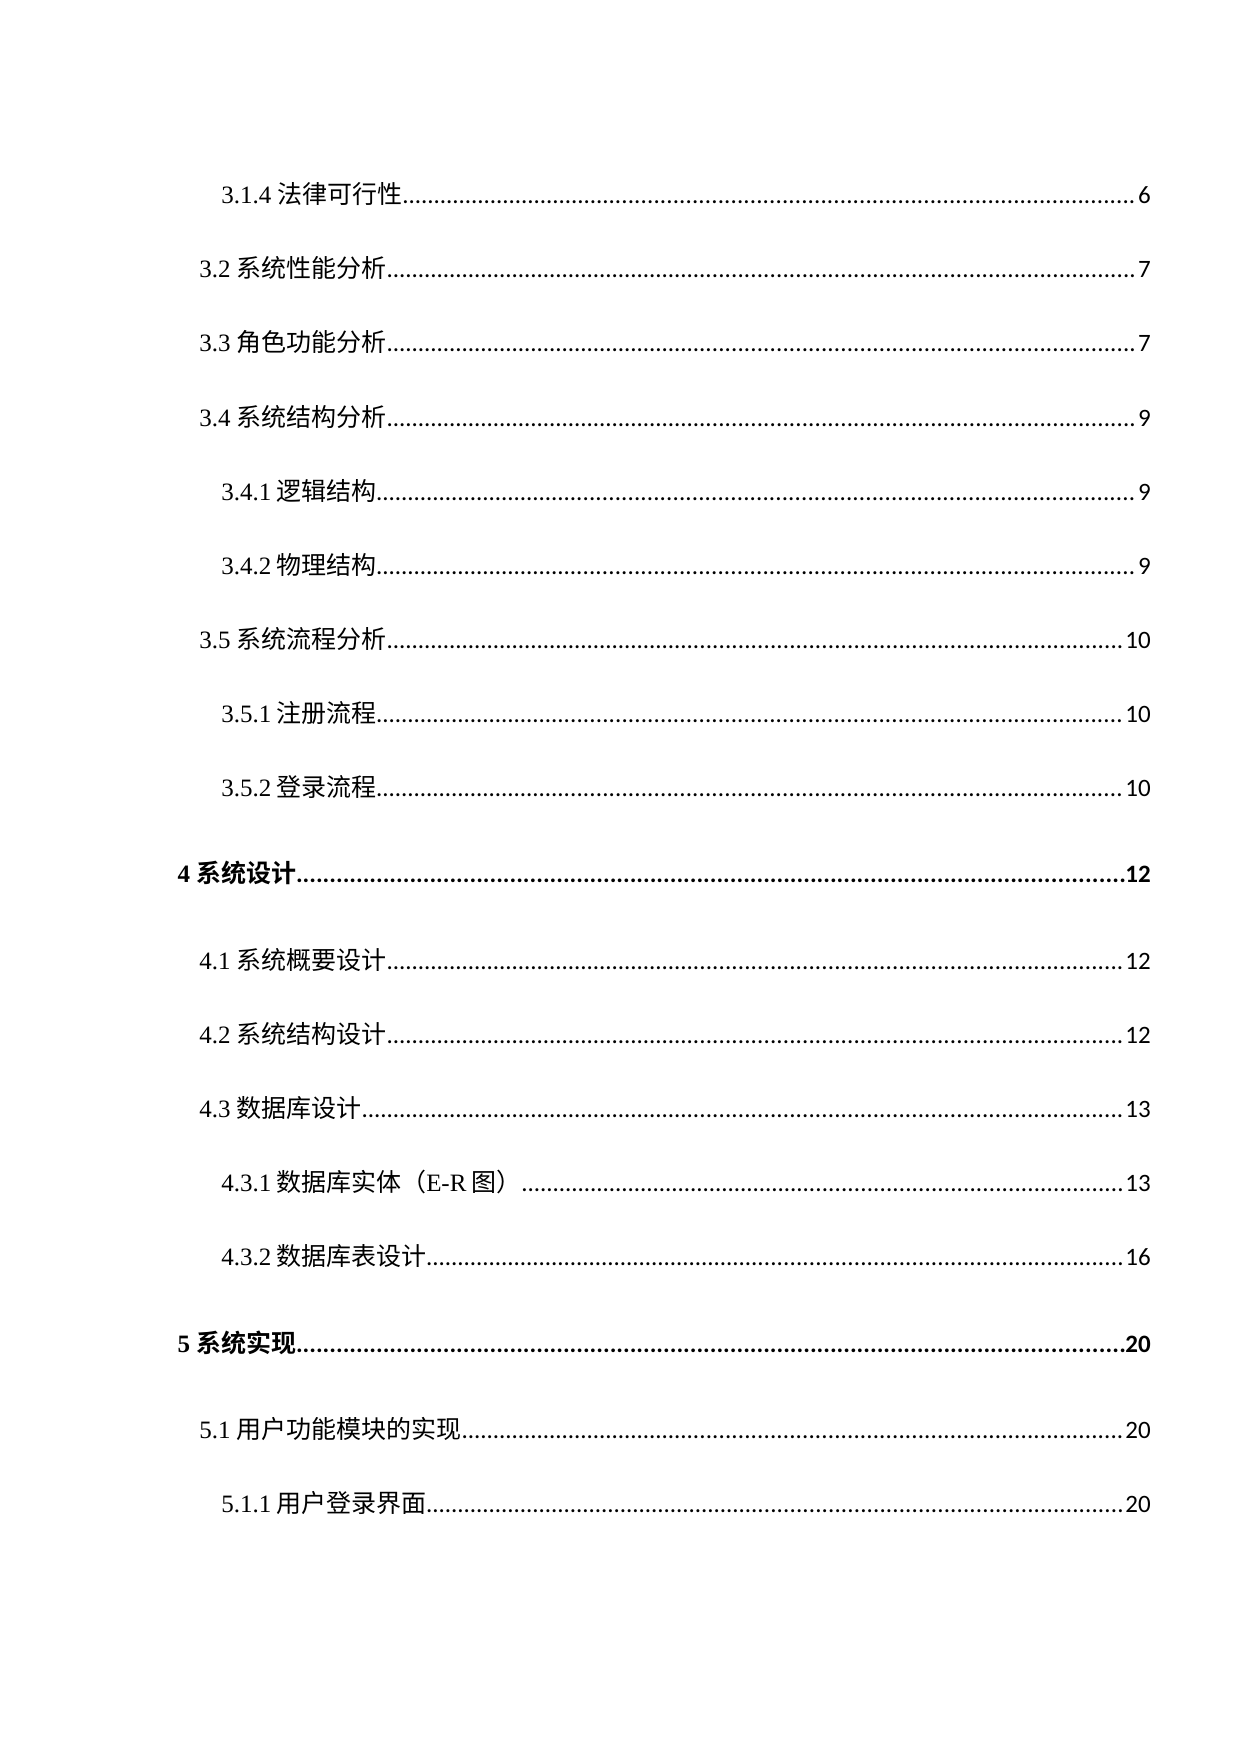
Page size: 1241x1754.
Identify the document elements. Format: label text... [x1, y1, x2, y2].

text 4.3.1数据库实体（E-R图） 13 [221, 1148, 1152, 1213]
text 5.1.1用户登录界面 20 [221, 1469, 1152, 1534]
text 4.1 系统概要设计 12 [199, 926, 1152, 991]
text 5 系统实现 20 [177, 1309, 1152, 1374]
text 3.3 角色功能分析 7 [199, 308, 1152, 373]
text 3.5.2登录流程 10 [221, 753, 1152, 818]
text 4 系统设计 12 [177, 839, 1152, 904]
text 4.3.2数据库表设计 16 [221, 1222, 1152, 1287]
text 3.4 系统结构分析 9 [199, 383, 1152, 448]
text 3.2 系统性能分析 7 [199, 234, 1152, 299]
text 3.4.2物理结构 9 [221, 531, 1152, 596]
text 3.5 系统流程分析 10 [199, 605, 1152, 670]
text 4.2 系统结构设计 12 [199, 1000, 1152, 1065]
text 5.1 用户功能模块的实现 20 [199, 1395, 1152, 1460]
text 3.4.1逻辑结构 9 [221, 457, 1152, 522]
text 4.3 数据库设计 13 [199, 1074, 1152, 1139]
text 3.1.4 法律可行性 6 [221, 160, 1152, 225]
text 3.5.1注册流程 10 [221, 679, 1152, 744]
